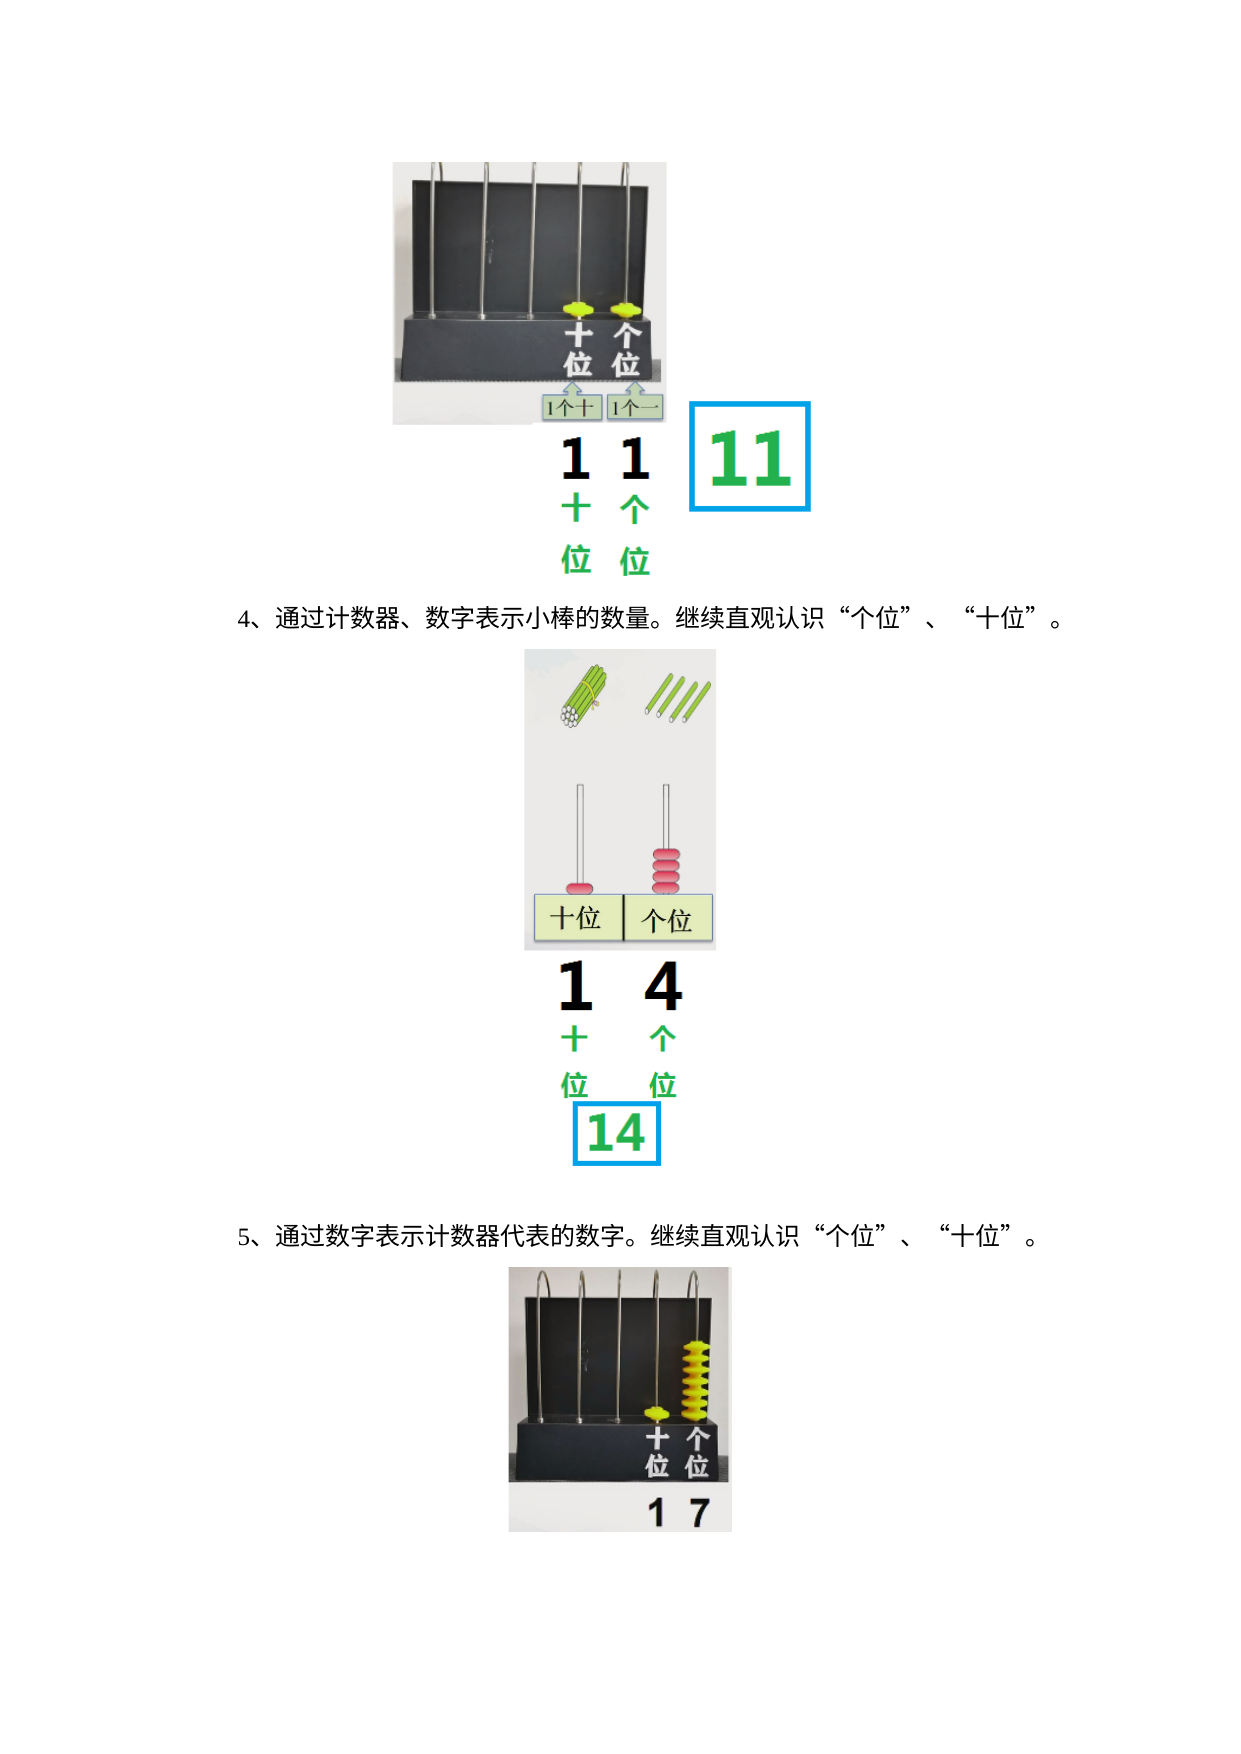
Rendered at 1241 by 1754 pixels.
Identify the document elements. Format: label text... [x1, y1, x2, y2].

picture [524, 649, 717, 1172]
picture [508, 1267, 732, 1532]
picture [392, 162, 848, 585]
list 通过数字表示计数器代表的数字。继续直观认识“个位”、“十位”。 [187, 1202, 1053, 1267]
list 通过计数器、数字表示小棒的数量。继续直观认识“个位”、“十位”。 [187, 584, 1053, 649]
